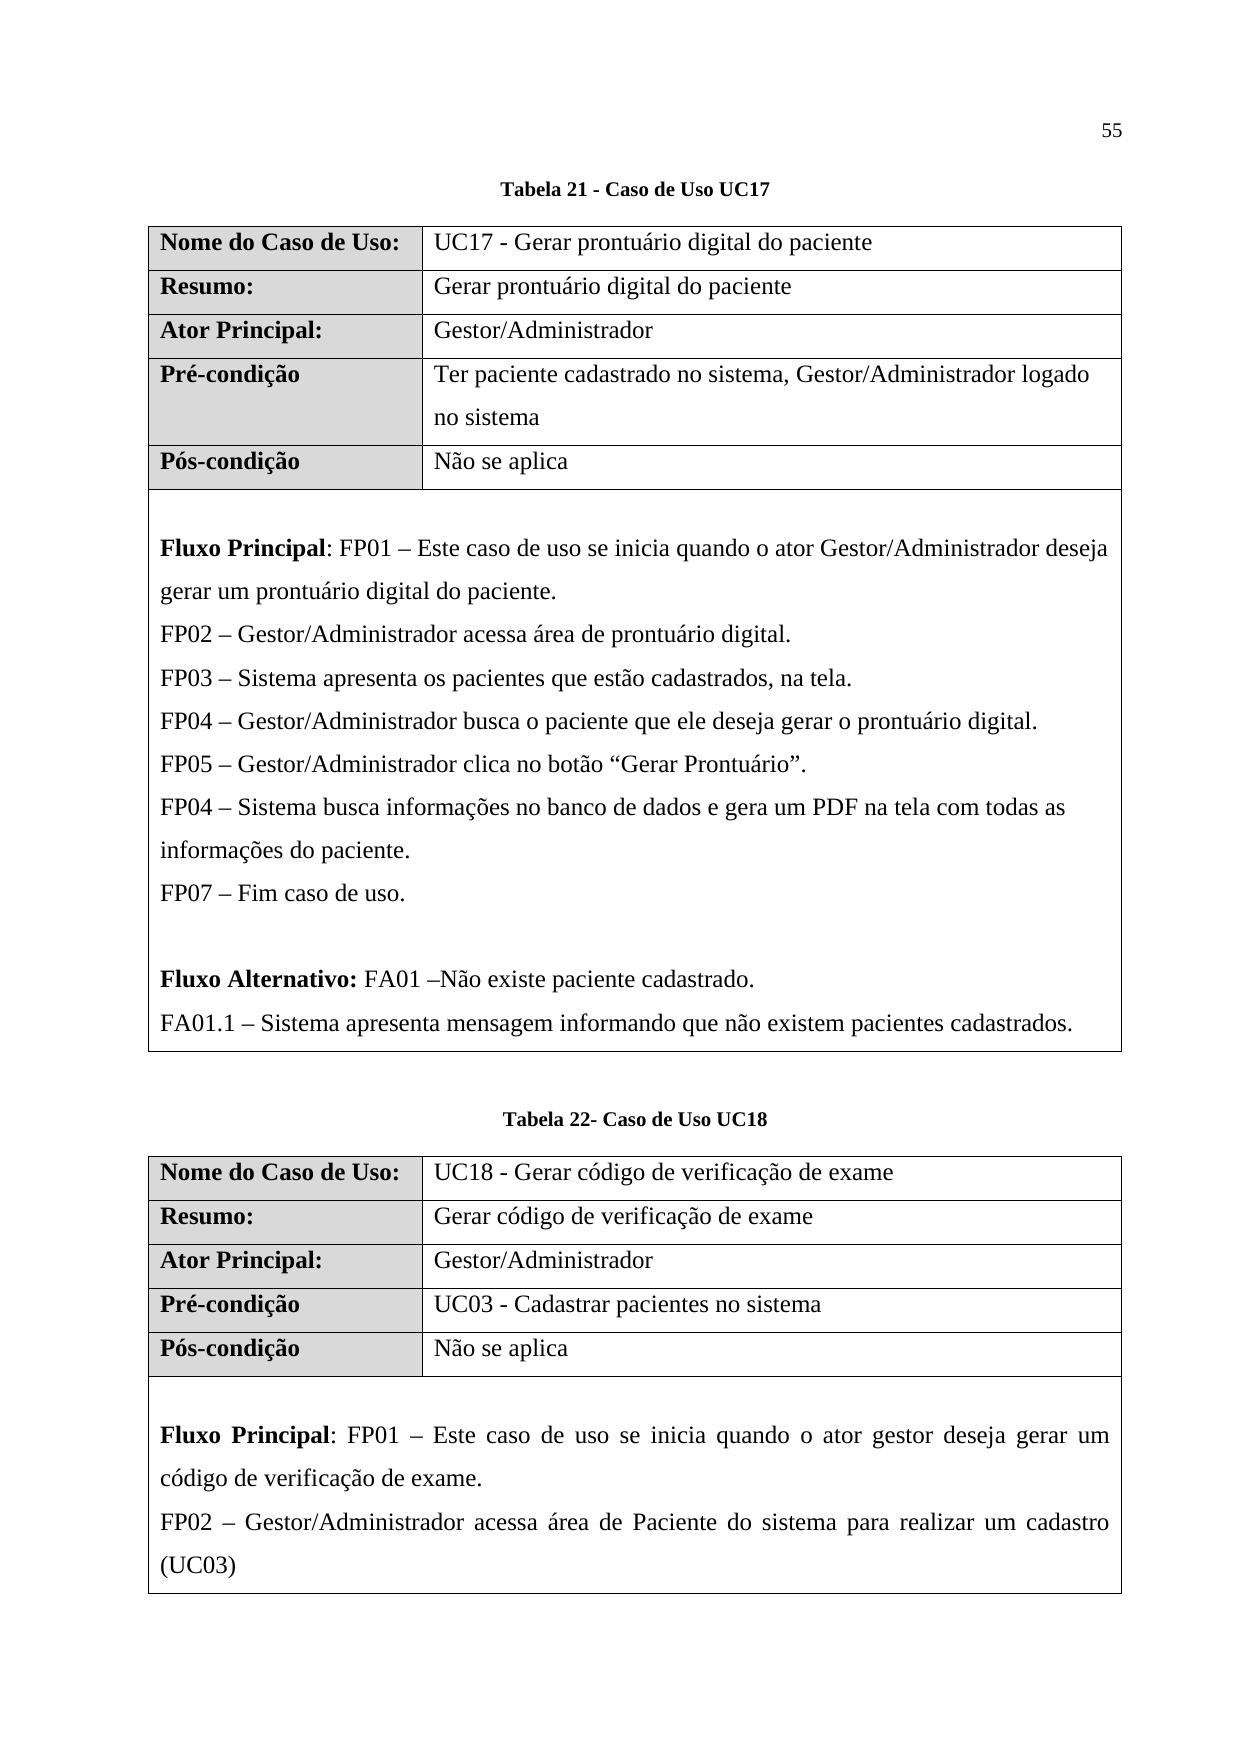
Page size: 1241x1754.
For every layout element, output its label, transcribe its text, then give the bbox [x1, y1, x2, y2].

table_cell Resumo: [149, 1201, 422, 1244]
table_cell Pré-condição [149, 359, 422, 445]
table_cell Não se aplica [423, 446, 1121, 489]
table_cell UC03 - Cadastrar pacientes no sistema [423, 1289, 1121, 1332]
table_cell Ator Principal: [149, 1245, 422, 1288]
table_cell Ter paciente cadastrado no sistema, Gestor/Administrador logado no sistema [423, 359, 1121, 445]
table_cell Gerar prontuário digital do paciente [423, 271, 1121, 314]
table_cell Gestor/Administrador [423, 1245, 1121, 1288]
table_cell Não se aplica [423, 1333, 1121, 1376]
table_cell Fluxo Principal: FP01 – Este caso de uso se inicia quando o ator Gestor/Administrador deseja gerar um prontuário digital do paciente. FP02 – Gestor/Administrador acessa área de prontuário digital. FP03 – Sistema apresenta os pacientes que estão cadastrados, na tela. FP04 – Gestor/Administrador busca o paciente que ele deseja gerar o prontuário digital. FP05 – Gestor/Administrador clica no botão “Gerar Prontuário”. FP04 – Sistema busca informações no banco de dados e gera um PDF na tela com todas as informações do paciente. FP07 – Fim caso de uso. Fluxo Alternativo: FA01 –Não existe paciente cadastrado. FA01.1 – Sistema apresenta mensagem informando que não existem pacientes cadastrados. [149, 490, 1121, 1051]
table_header Nome do Caso de Uso: [149, 227, 422, 270]
table_cell Pós-condição [149, 1333, 422, 1376]
table_cell Pós-condição [149, 446, 422, 489]
table_header UC18 - Gerar código de verificação de exame [423, 1157, 1121, 1200]
table_cell Pré-condição [149, 1289, 422, 1332]
table_cell Resumo: [149, 271, 422, 314]
table_header UC17 - Gerar prontuário digital do paciente [423, 227, 1121, 270]
table_cell Gerar código de verificação de exame [423, 1201, 1121, 1244]
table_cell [149, 1377, 1121, 1593]
table_header Nome do Caso de Uso: [149, 1157, 422, 1200]
table_cell Gestor/Administrador [423, 315, 1121, 358]
table_cell Ator Principal: [149, 315, 422, 358]
